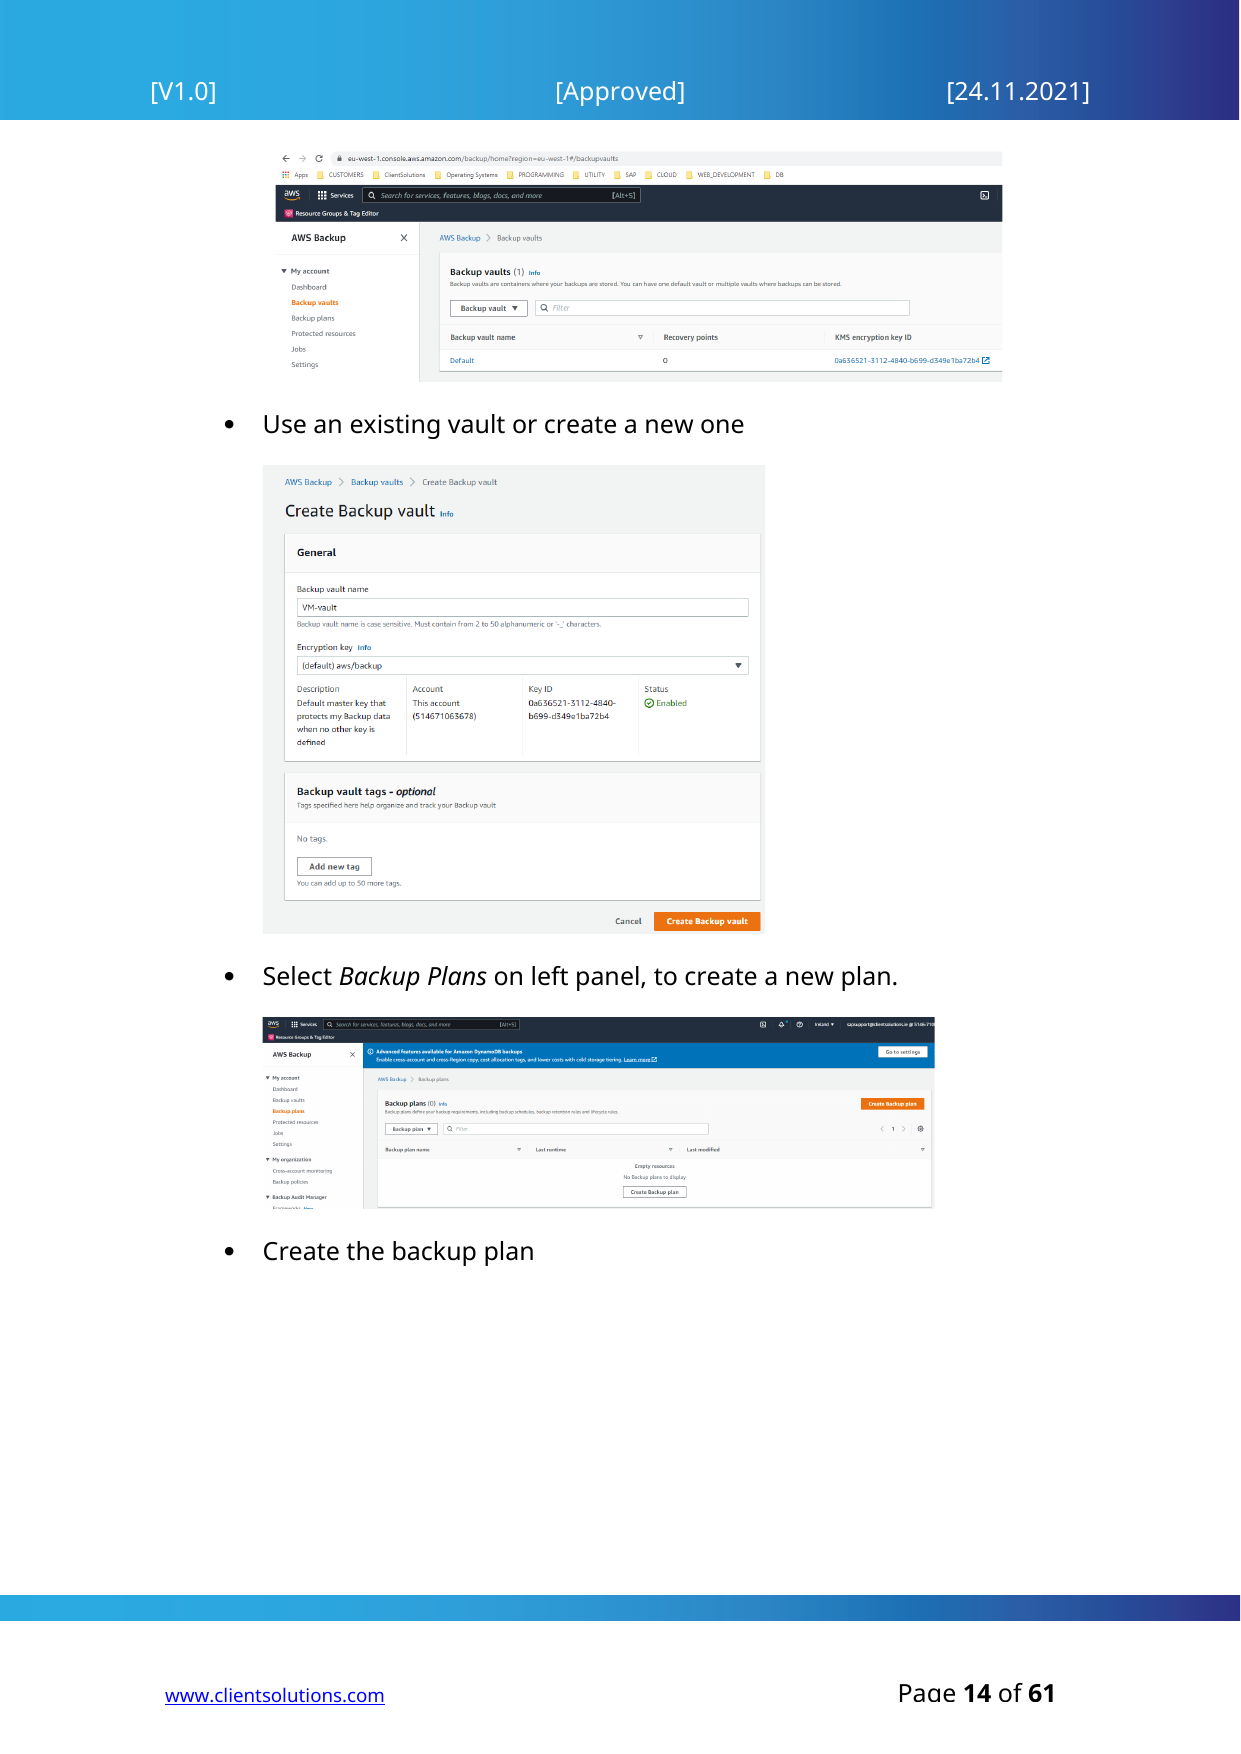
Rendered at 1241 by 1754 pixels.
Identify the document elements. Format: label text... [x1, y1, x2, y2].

picture [275, 150, 1003, 382]
list Use an existing vault or create a new one [225, 407, 1090, 441]
list Create the backup plan [225, 1234, 1090, 1268]
picture [0, 1595, 1241, 1621]
picture [262, 465, 766, 934]
list Select Backup Plans on left panel, to create a new plan. [225, 959, 1090, 993]
picture [0, 0, 1240, 120]
picture [262, 1017, 935, 1209]
